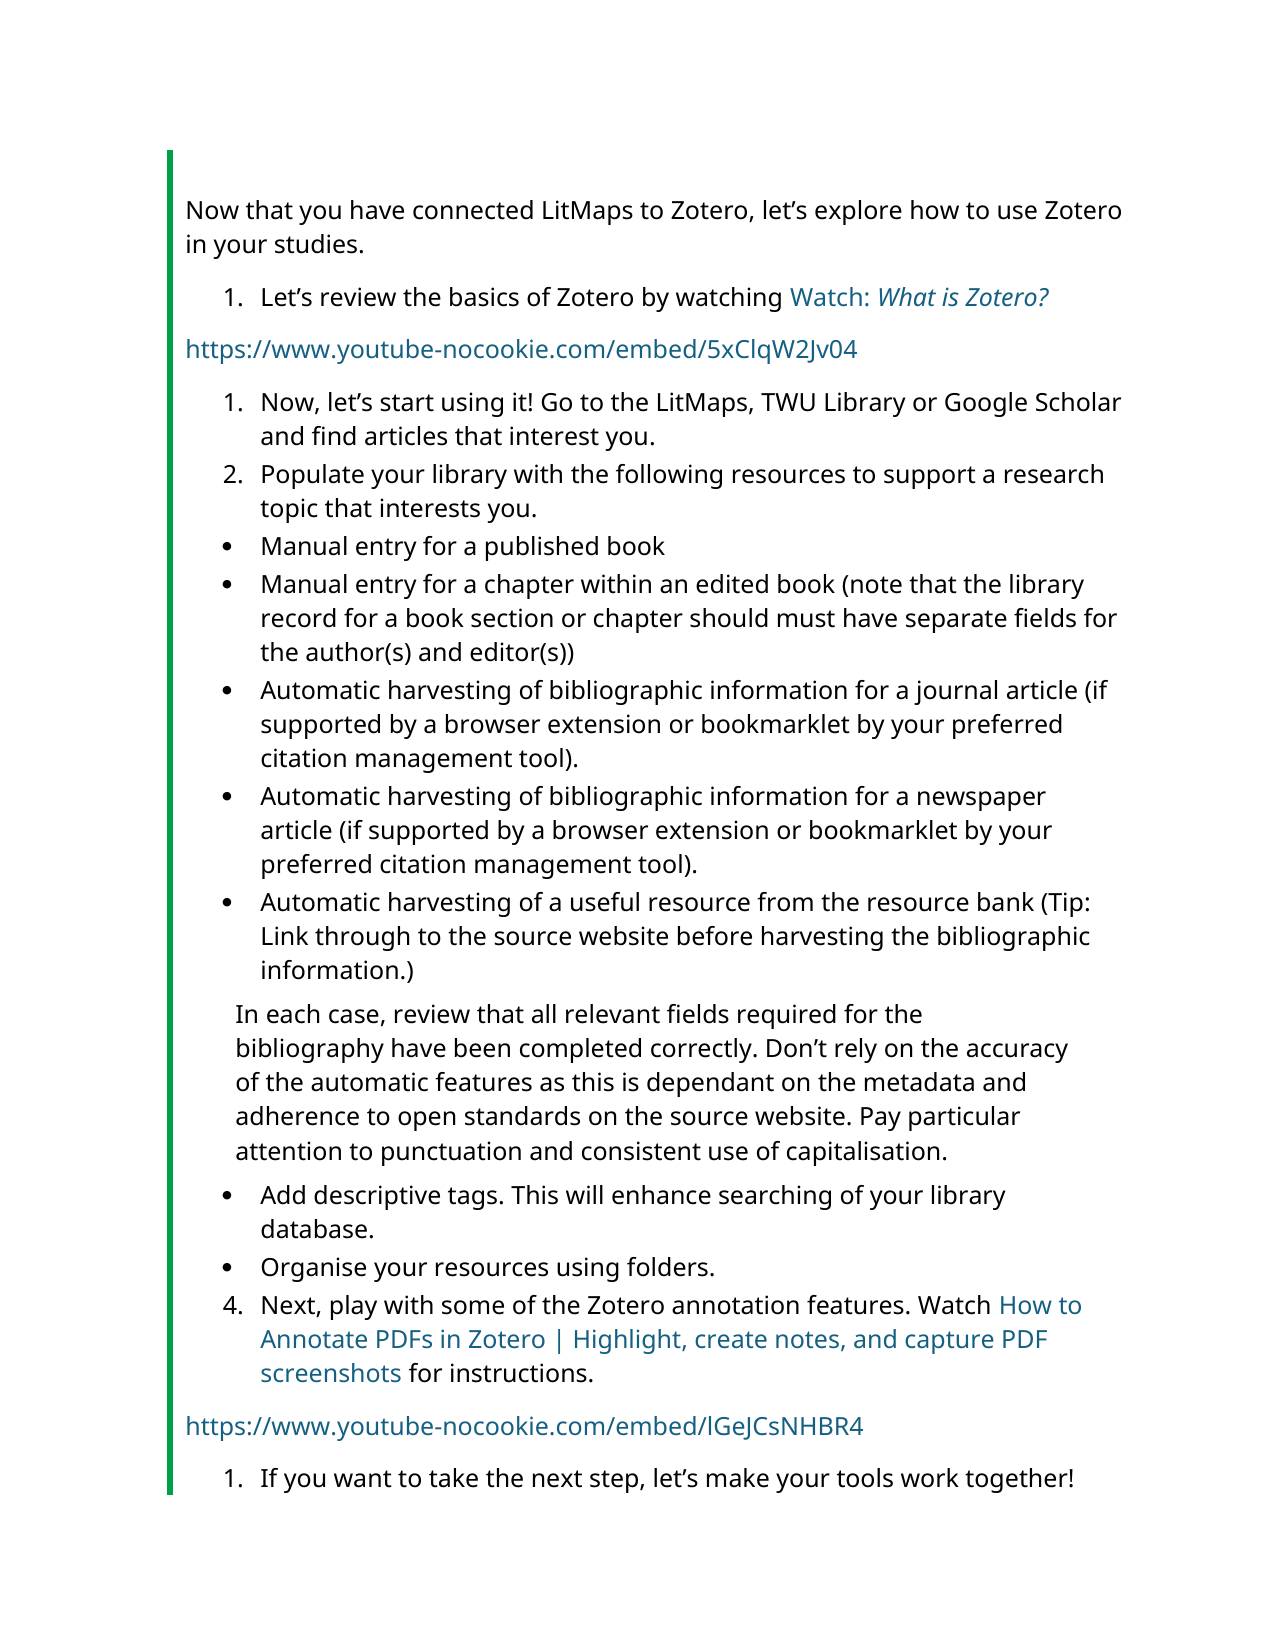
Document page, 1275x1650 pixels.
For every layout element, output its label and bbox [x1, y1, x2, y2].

table_header [173, 150, 1125, 1495]
